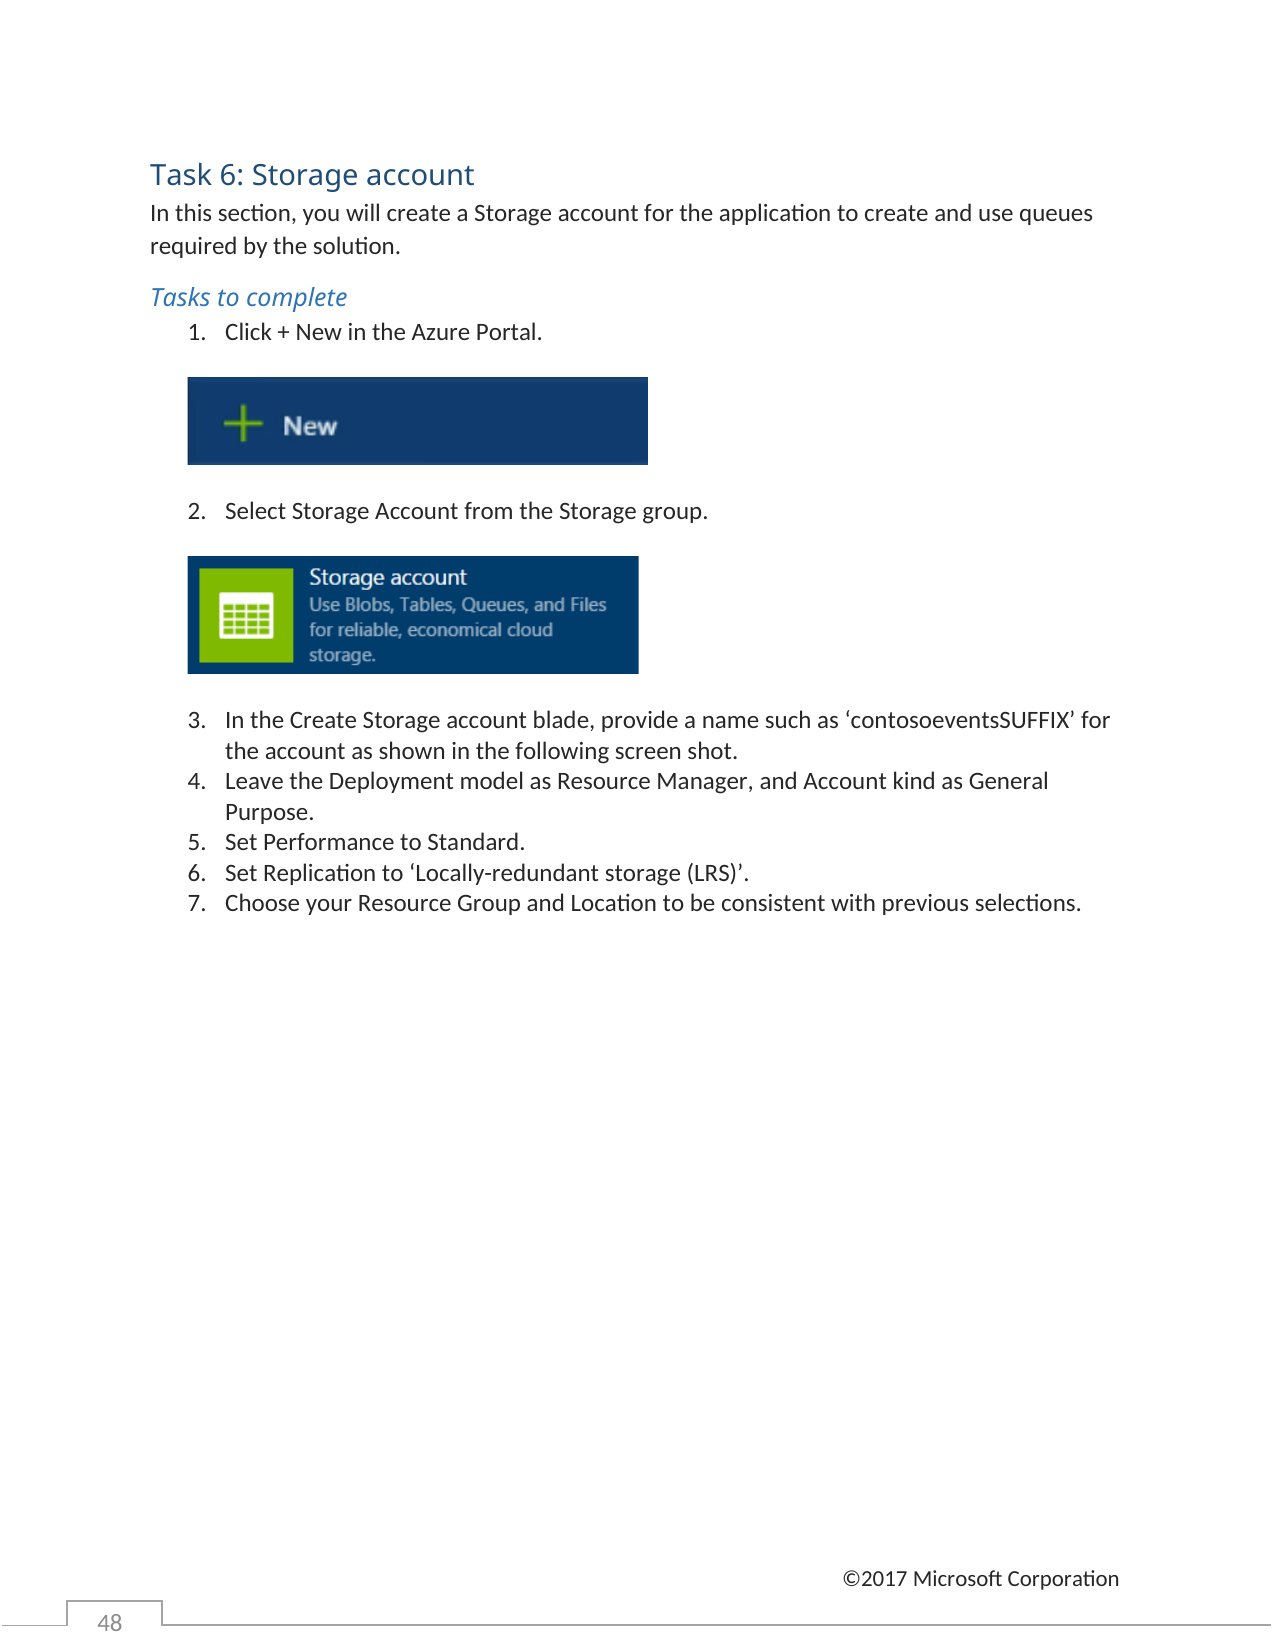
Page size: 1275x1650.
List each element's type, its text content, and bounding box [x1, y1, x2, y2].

list Choose your Resource Group and Location to be consistent with previous selections. [187, 888, 1125, 918]
list In the Create Storage account blade, provide a name such as ‘contosoeventsSUFFIX’ for the account as shown in the following screen shot. [187, 704, 1125, 766]
list Click + New in the Azure Portal. [187, 316, 1125, 347]
list Select Storage Account from the Storage group. [187, 495, 1125, 526]
text In this section, you will create a Storage account for the application to create and use queues required by the solution. [150, 197, 1125, 260]
picture [187, 556, 639, 674]
subtitle Task 6: Storage account [150, 154, 1125, 194]
list Set Replication to ‘Locally-redundant storage (LRS)’. [187, 857, 1125, 888]
list Set Performance to Standard. [187, 827, 1125, 857]
picture [187, 377, 648, 465]
subtitle Tasks to complete [150, 279, 1125, 313]
list Leave the Deployment model as Resource Manager, and Account kind as General Purpose. [187, 766, 1125, 827]
